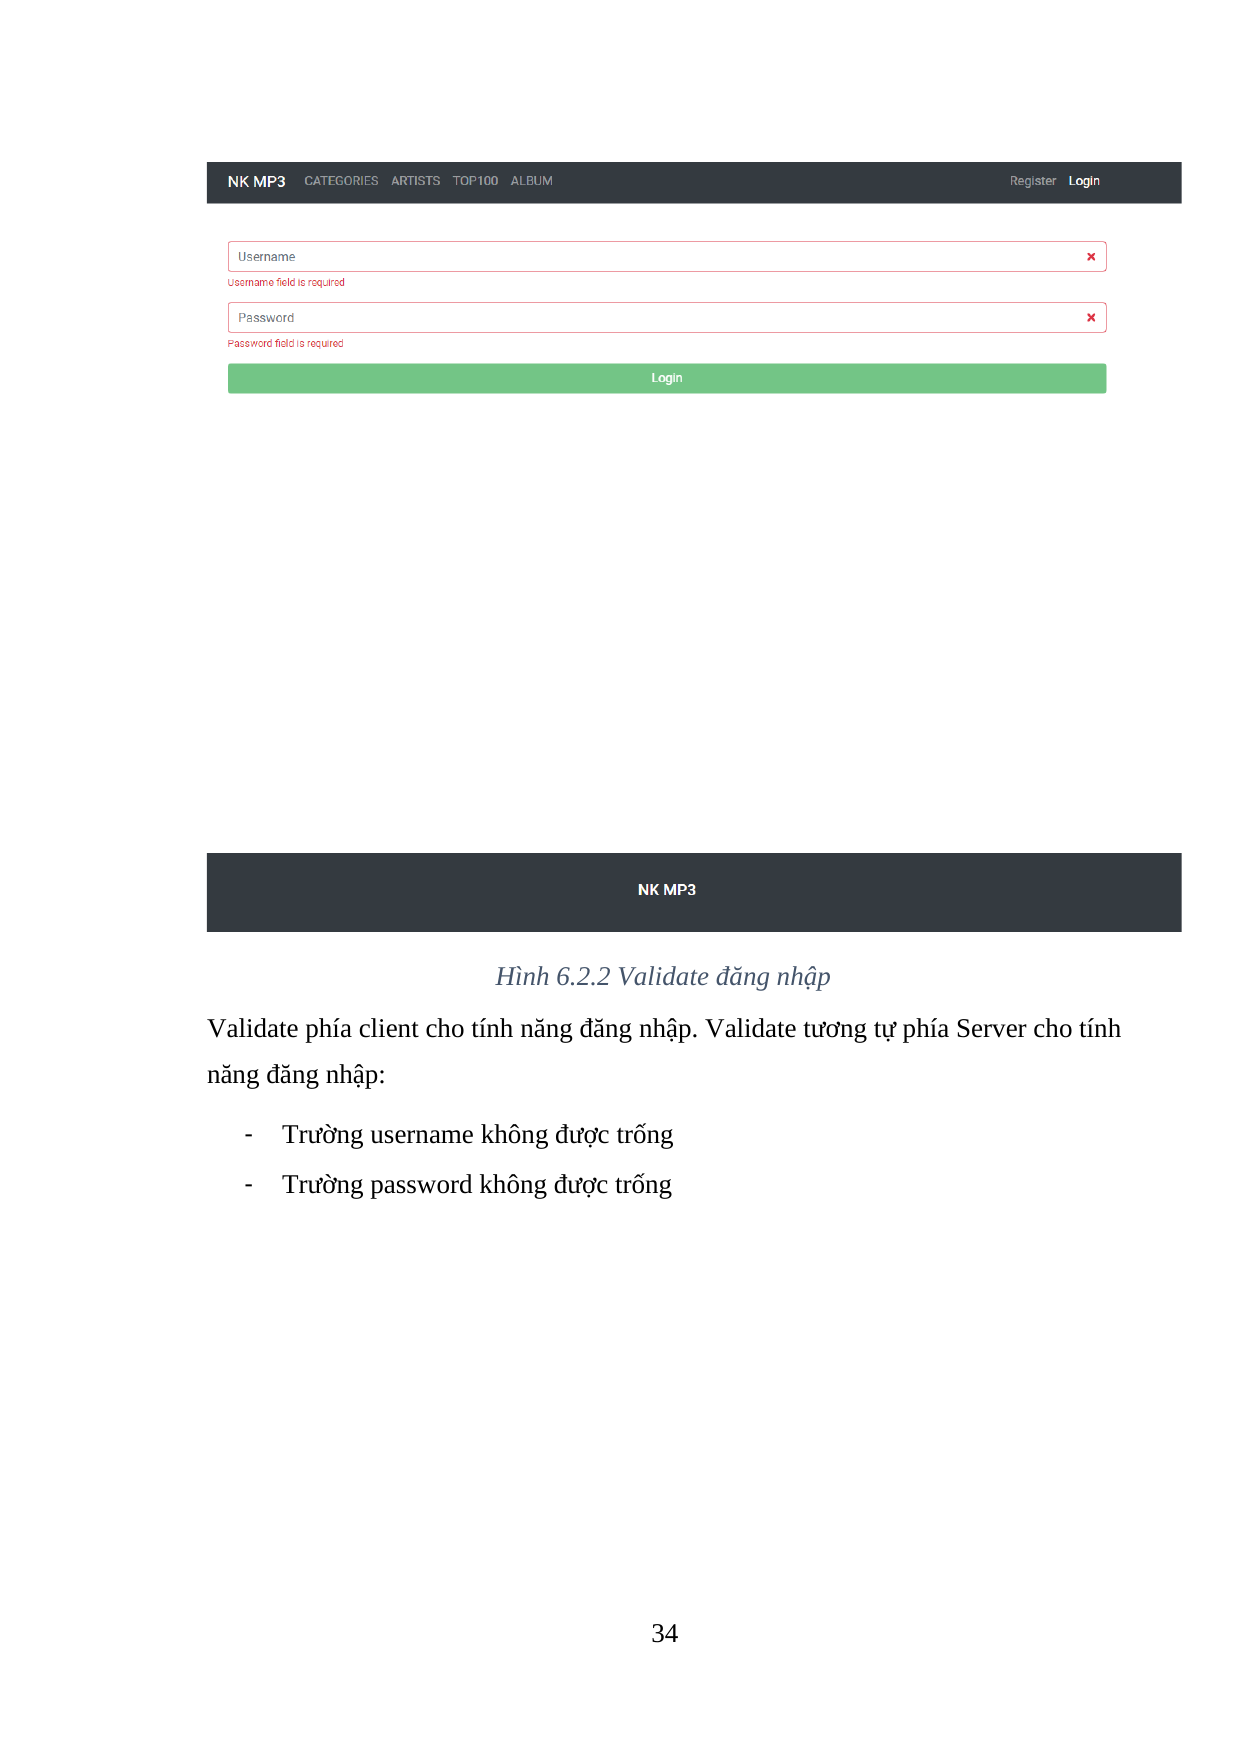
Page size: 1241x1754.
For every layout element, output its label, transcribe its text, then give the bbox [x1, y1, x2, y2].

text Validate phía client cho tính năng đăng nhập. Validate tương tự phía Server cho tính năng đăng nhập: [207, 1012, 1122, 1090]
list Trường username không được trống [244, 1118, 1122, 1151]
picture [206, 162, 1182, 932]
list Trường password không được trống [244, 1167, 1122, 1200]
text Hình 6.2.2 Validate đăng nhập [207, 960, 1122, 991]
